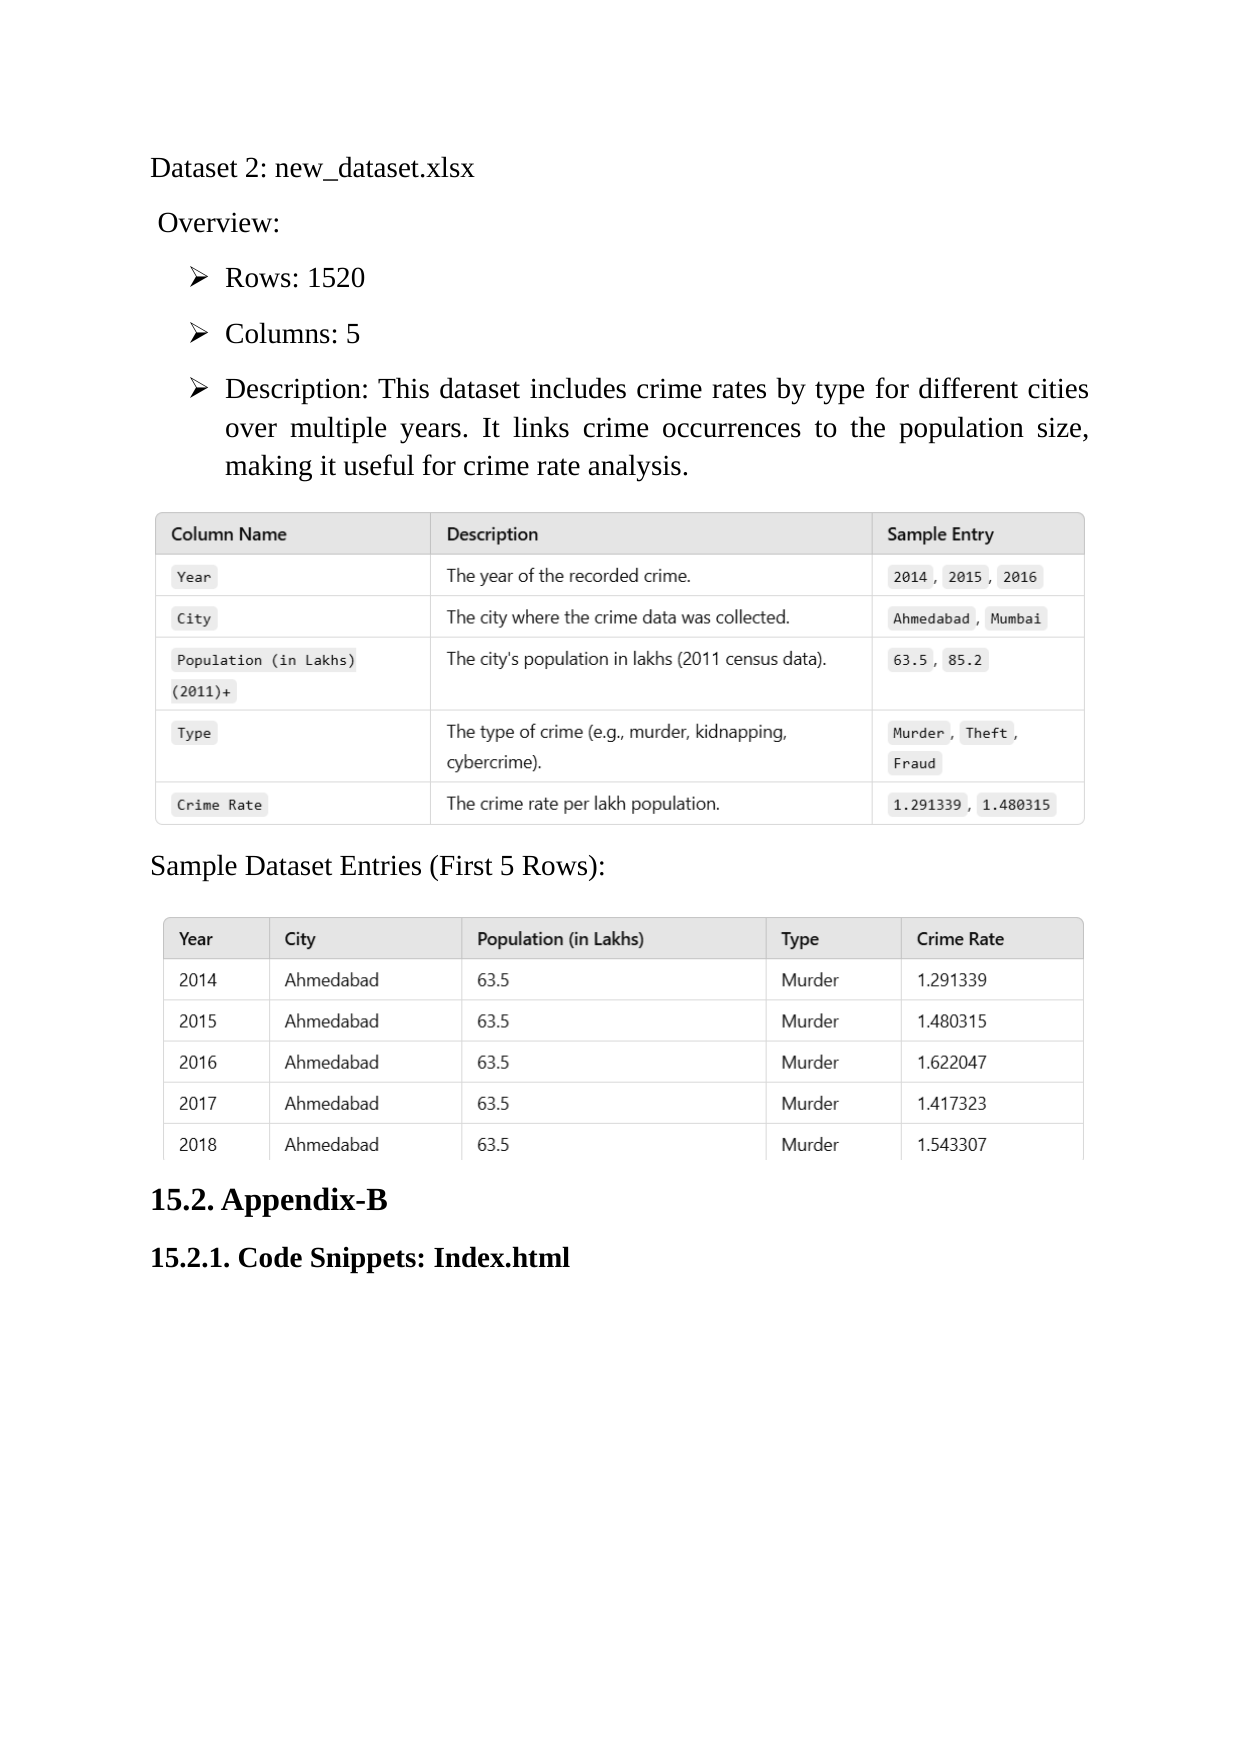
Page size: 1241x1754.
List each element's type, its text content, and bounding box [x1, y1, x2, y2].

picture [150, 503, 1091, 828]
text Overview: [150, 205, 1090, 239]
text Sample Dataset Entries (First 5 Rows): [150, 848, 1090, 882]
text 15.2. Appendix-B [150, 1181, 1090, 1218]
list Description: This dataset includes crime rates by type for different cities over multiple years. It links crime occurrences to the population size, making it useful for crime rate analysis. [187, 371, 1090, 482]
text 15.2.1. Code Snippets: Index.html [150, 1240, 1090, 1273]
picture [150, 903, 1091, 1160]
list Rows: 1520 [187, 260, 1090, 294]
list Columns: 5 [187, 316, 1090, 349]
text Dataset 2: new_dataset.xlsx [150, 150, 1090, 183]
